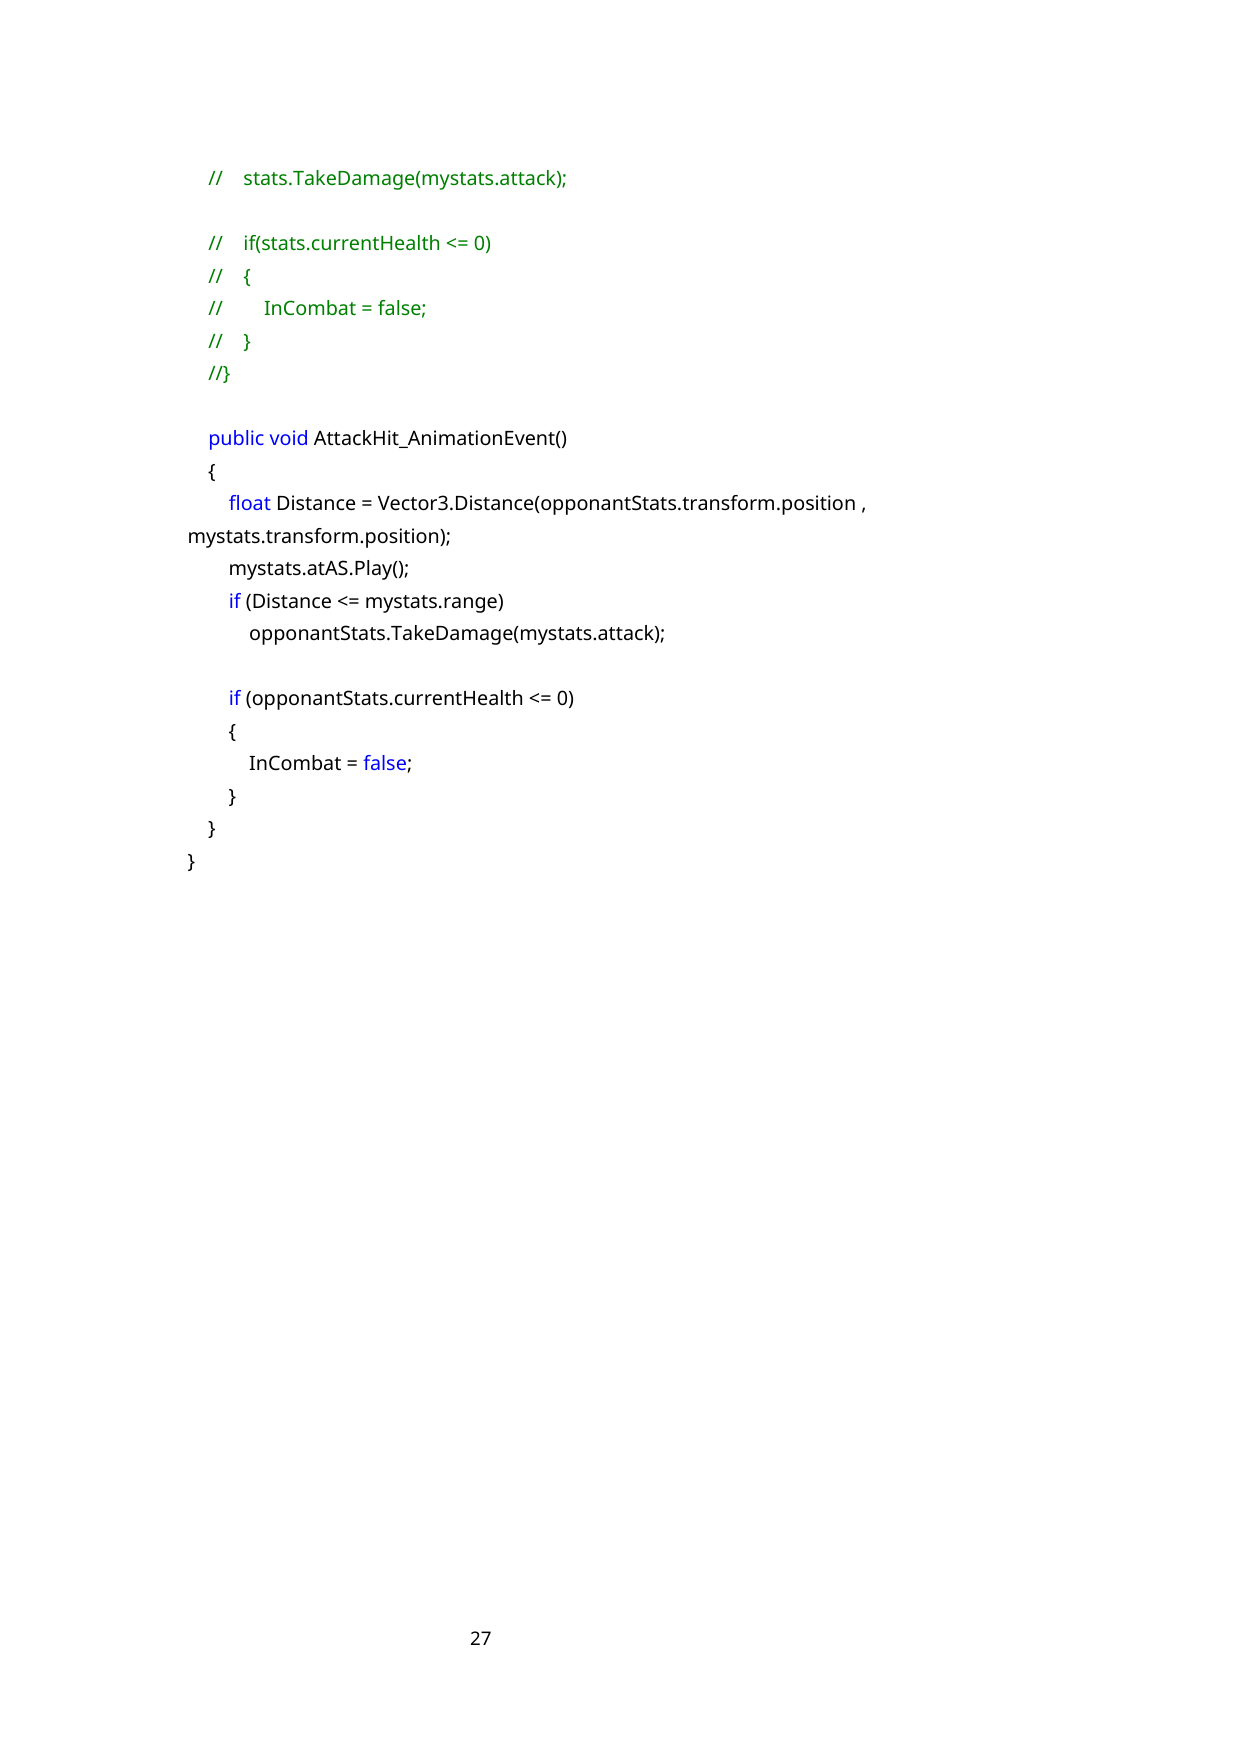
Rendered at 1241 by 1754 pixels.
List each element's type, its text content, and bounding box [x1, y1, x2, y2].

text } [187, 844, 1053, 877]
text // { [187, 259, 1053, 292]
text // } [187, 324, 1053, 357]
text float Distance = Vector3.Distance(opponantStats.transform.position , mystats.transform.position); [187, 487, 1053, 552]
text { [187, 714, 1053, 747]
text opponantStats.TakeDamage(mystats.attack); [187, 617, 1053, 649]
text // if(stats.currentHealth <= 0) [187, 227, 1053, 259]
text mystats.atAS.Play(); [187, 552, 1053, 584]
text } [187, 812, 1053, 844]
text //} [187, 357, 1053, 389]
text if (Distance <= mystats.range) [187, 584, 1053, 617]
text } [187, 779, 1053, 812]
text InCombat = false; [187, 747, 1053, 779]
text public void AttackHit_AnimationEvent() [187, 422, 1053, 454]
text // stats.TakeDamage(mystats.attack); [187, 162, 1053, 194]
text // InCombat = false; [187, 292, 1053, 324]
text if (opponantStats.currentHealth <= 0) [187, 682, 1053, 714]
text { [187, 454, 1053, 487]
